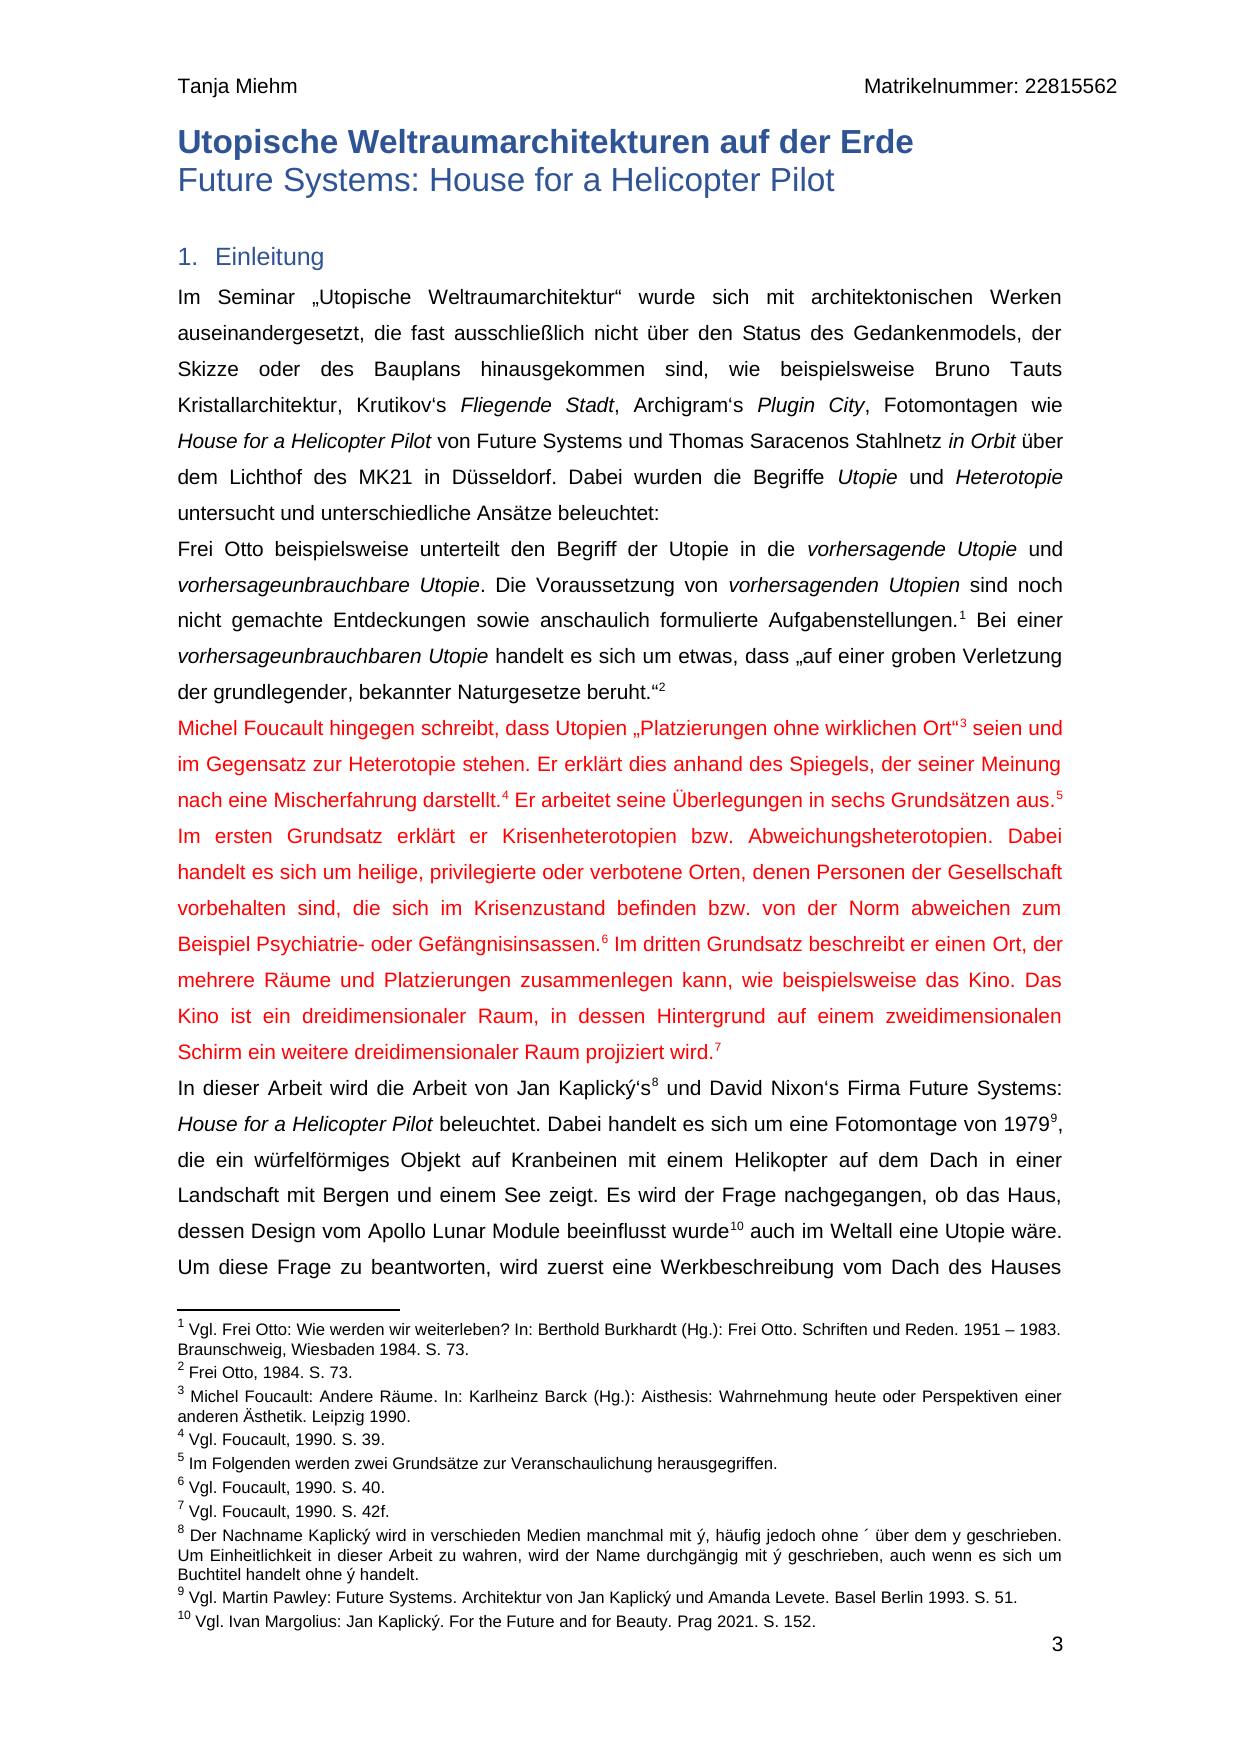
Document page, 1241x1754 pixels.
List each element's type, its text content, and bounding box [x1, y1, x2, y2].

subtitle Einleitung [177, 242, 1063, 271]
text Utopische Weltraumarchitekturen auf der Erde [177, 122, 1063, 160]
text Michel Foucault hingegen schreibt, dass Utopien „Platzierungen ohne wirklichen Ort“ seien und im Gegensatz zur Heterotopie stehen. Er erklärt dies anhand des Spiegels, der seiner Meinung nach eine Mischerfahrung darstellt. Er arbeitet seine Überlegungen in sechs Grundsätzen aus. Im ersten Grundsatz erklärt er Krisenheterotopien bzw. Abweichungsheterotopien. Dabei handelt es sich um heilige, privilegierte oder verbotene Orten, denen Personen der Gesellschaft vorbehalten sind, die sich im Krisenzustand befinden bzw. von der Norm abweichen zum Beispiel Psychiatrie- oder Gefängnisinsassen. Im dritten Grundsatz beschreibt er einen Ort, der mehrere Räume und Platzierungen zusammenlegen kann, wie beispielsweise das Kino. Das Kino ist ein dreidimensionaler Raum, in dessen Hintergrund auf einem zweidimensionalen Schirm ein weitere dreidimensionaler Raum projiziert wird. [177, 716, 1063, 1063]
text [177, 1076, 1063, 1279]
text Frei Otto beispielsweise unterteilt den Begriff der Utopie in die vorhersagende Utopie und vorhersageunbrauchbare Utopie. Die Voraussetzung von vorhersagenden Utopien sind noch nicht gemachte Entdeckungen sowie anschaulich formulierte Aufgabenstellungen. Bei einer vorhersageunbrauchbaren Utopie handelt es sich um etwas, dass „auf einer groben Verletzung der grundlegender, bekannter Naturgesetze beruht.“ [177, 536, 1063, 704]
text Im Seminar „Utopische Weltraumarchitektur“ wurde sich mit architektonischen Werken auseinandergesetzt, die fast ausschließlich nicht über den Status des Gedankenmodels, der Skizze oder des Bauplans hinausgekommen sind, wie beispielsweise Bruno Tauts Kristallarchitektur, Krutikov‘s Fliegende Stadt, Archigram‘s Plugin City, Fotomontagen wie House for a Helicopter Pilot von Future Systems und Thomas Saracenos Stahlnetz in Orbit über dem Lichthof des MK21 in Düsseldorf. Dabei wurden die Begriffe Utopie und Heterotopie untersucht und unterschiedliche Ansätze beleuchtet: [177, 285, 1063, 524]
text Future Systems: House for a Helicopter Pilot [177, 160, 1063, 199]
